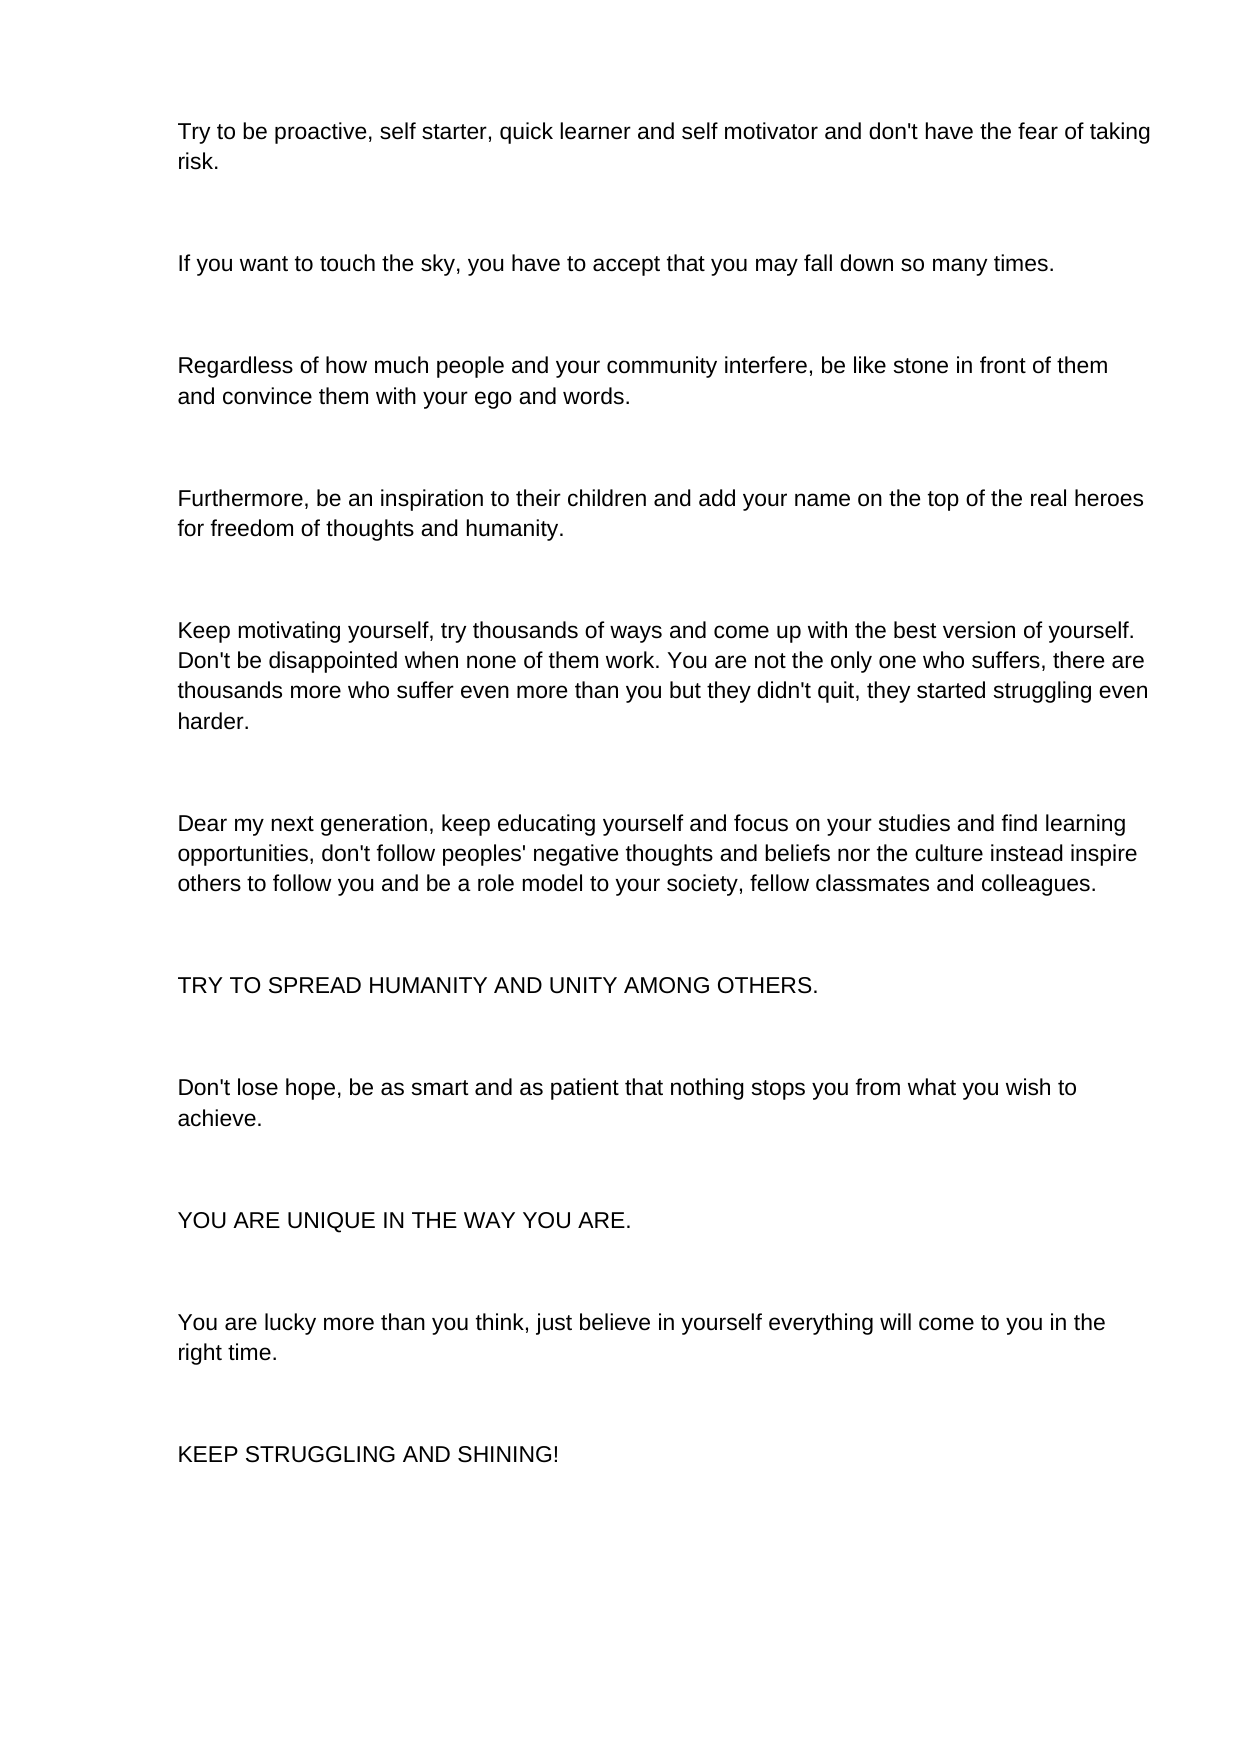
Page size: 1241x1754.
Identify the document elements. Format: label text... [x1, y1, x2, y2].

text Try to be proactive, self starter, quick learner and self motivator and don't have the fear of taking risk. [177, 118, 1152, 175]
text Dear my next generation, keep educating yourself and focus on your studies and find learning opportunities, don't follow peoples' negative thoughts and beliefs nor the culture instead inspire others to follow you and be a role model to your society, fellow classmates and colleagues. [177, 810, 1152, 897]
text TRY TO SPREAD HUMANITY AND UNITY AMONG OTHERS. [177, 972, 1152, 999]
text YOU ARE UNIQUE IN THE WAY YOU ARE. [177, 1207, 1152, 1233]
text KEEP STRUGGLING AND SHINING! [177, 1441, 1152, 1467]
text Don't lose hope, be as smart and as patient that nothing stops you from what you wish to achieve. [177, 1074, 1152, 1131]
text If you want to touch the sky, you have to accept that you may fall down so many times. [177, 250, 1152, 277]
text Regardless of how much people and your community interfere, be like stone in front of them and convince them with your ego and words. [177, 352, 1152, 409]
text Furthermore, be an inspiration to their children and add your name on the top of the real heroes for freedom of thoughts and humanity. [177, 485, 1152, 541]
text You are lucky more than you think, just believe in yourself everything will come to you in the right time. [177, 1309, 1152, 1365]
text Keep motivating yourself, try thousands of ways and come up with the best version of yourself. Don't be disappointed when none of them work. You are not the only one who suffers, there are thousands more who suffer even more than you but they didn't quit, they started struggling even harder. [177, 617, 1152, 734]
